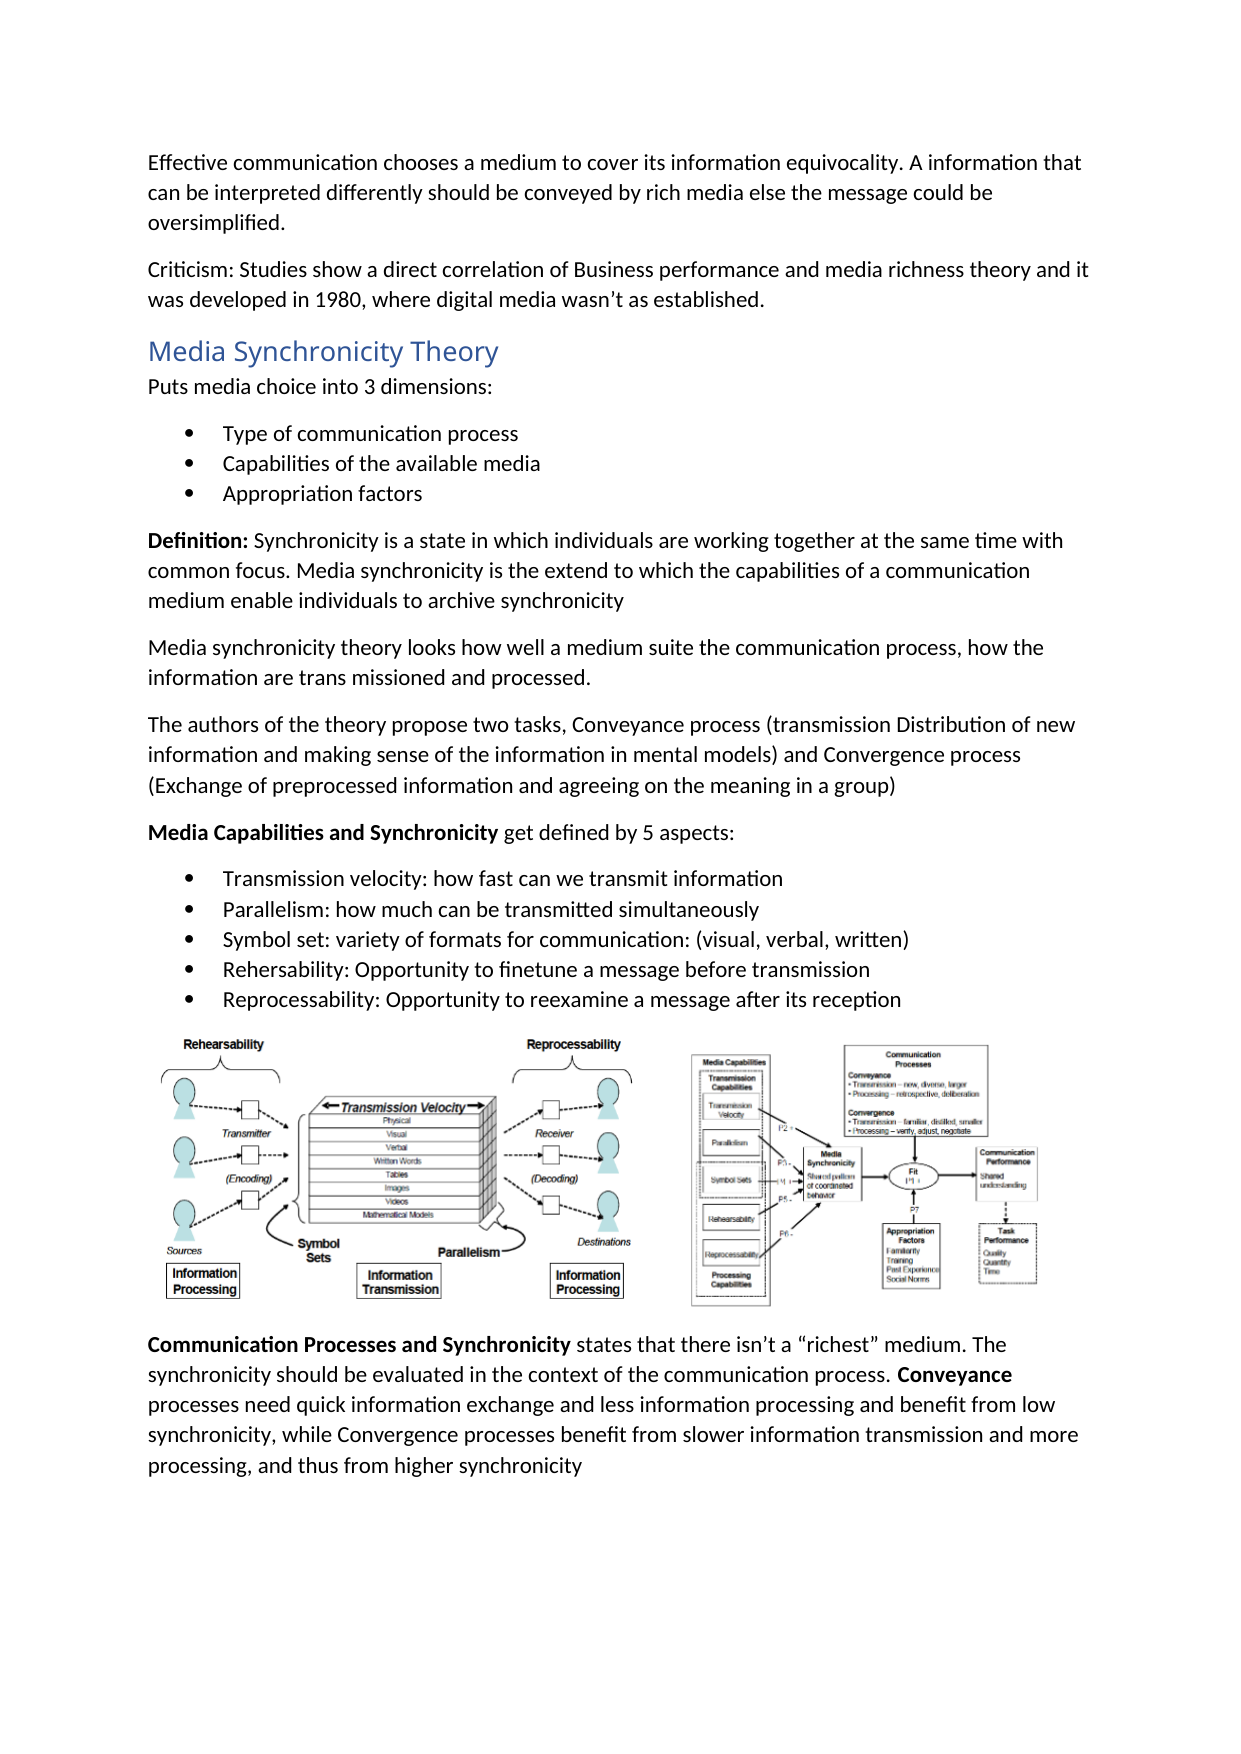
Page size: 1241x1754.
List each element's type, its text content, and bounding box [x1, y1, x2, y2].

subtitle Media Synchronicity Theory [148, 332, 1093, 369]
text Media synchronicity theory looks how well a medium suite the communication process, how the information are trans missioned and processed. [148, 633, 1093, 691]
text Communication Processes and Synchronicity states that there isn’t a “richest” medium. The synchronicity should be evaluated in the context of the communication process. Conveyance processes need quick information exchange and less information processing and benefit from low synchronicity, while Convergence processes benefit from slower information transmission and more processing, and thus from higher synchronicity [148, 1330, 1093, 1479]
text Puts media choice into 3 dimensions: [148, 372, 1093, 400]
list Rehersability: Opportunity to finetune a message before transmission [185, 955, 1093, 983]
list Appropriation factors [185, 479, 1093, 507]
list Parallelism: how much can be transmitted simultaneously [185, 895, 1093, 923]
text Definition: Synchronicity is a state in which individuals are working together at the same time with common focus. Media synchronicity is the extend to which the capabilities of a communication medium enable individuals to archive synchronicity [148, 526, 1093, 614]
list Symbol set: variety of formats for communication: (visual, verbal, written) [185, 925, 1093, 953]
text Criticism: Studies show a direct correlation of Business performance and media richness theory and it was developed in 1980, where digital media wasn’t as established. [148, 255, 1093, 313]
list Reprocessability: Opportunity to reexamine a message after its reception [185, 985, 1093, 1013]
list Type of communication process [185, 419, 1093, 447]
text Media Capabilities and Synchronicity get defined by 5 aspects: [148, 818, 1093, 846]
text Effective communication chooses a medium to cover its information equivocality. A information that can be interpreted differently should be conveyed by rich media else the message could be oversimplified. [148, 148, 1093, 236]
list Capabilities of the available media [185, 449, 1093, 477]
picture [147, 1032, 1059, 1312]
text The authors of the theory propose two tasks, Conveyance process (transmission Distribution of new information and making sense of the information in mental models) and Convergence process (Exchange of preprocessed information and agreeing on the meaning in a group) [148, 710, 1093, 799]
list Transmission velocity: how fast can we transmit information [185, 864, 1093, 892]
